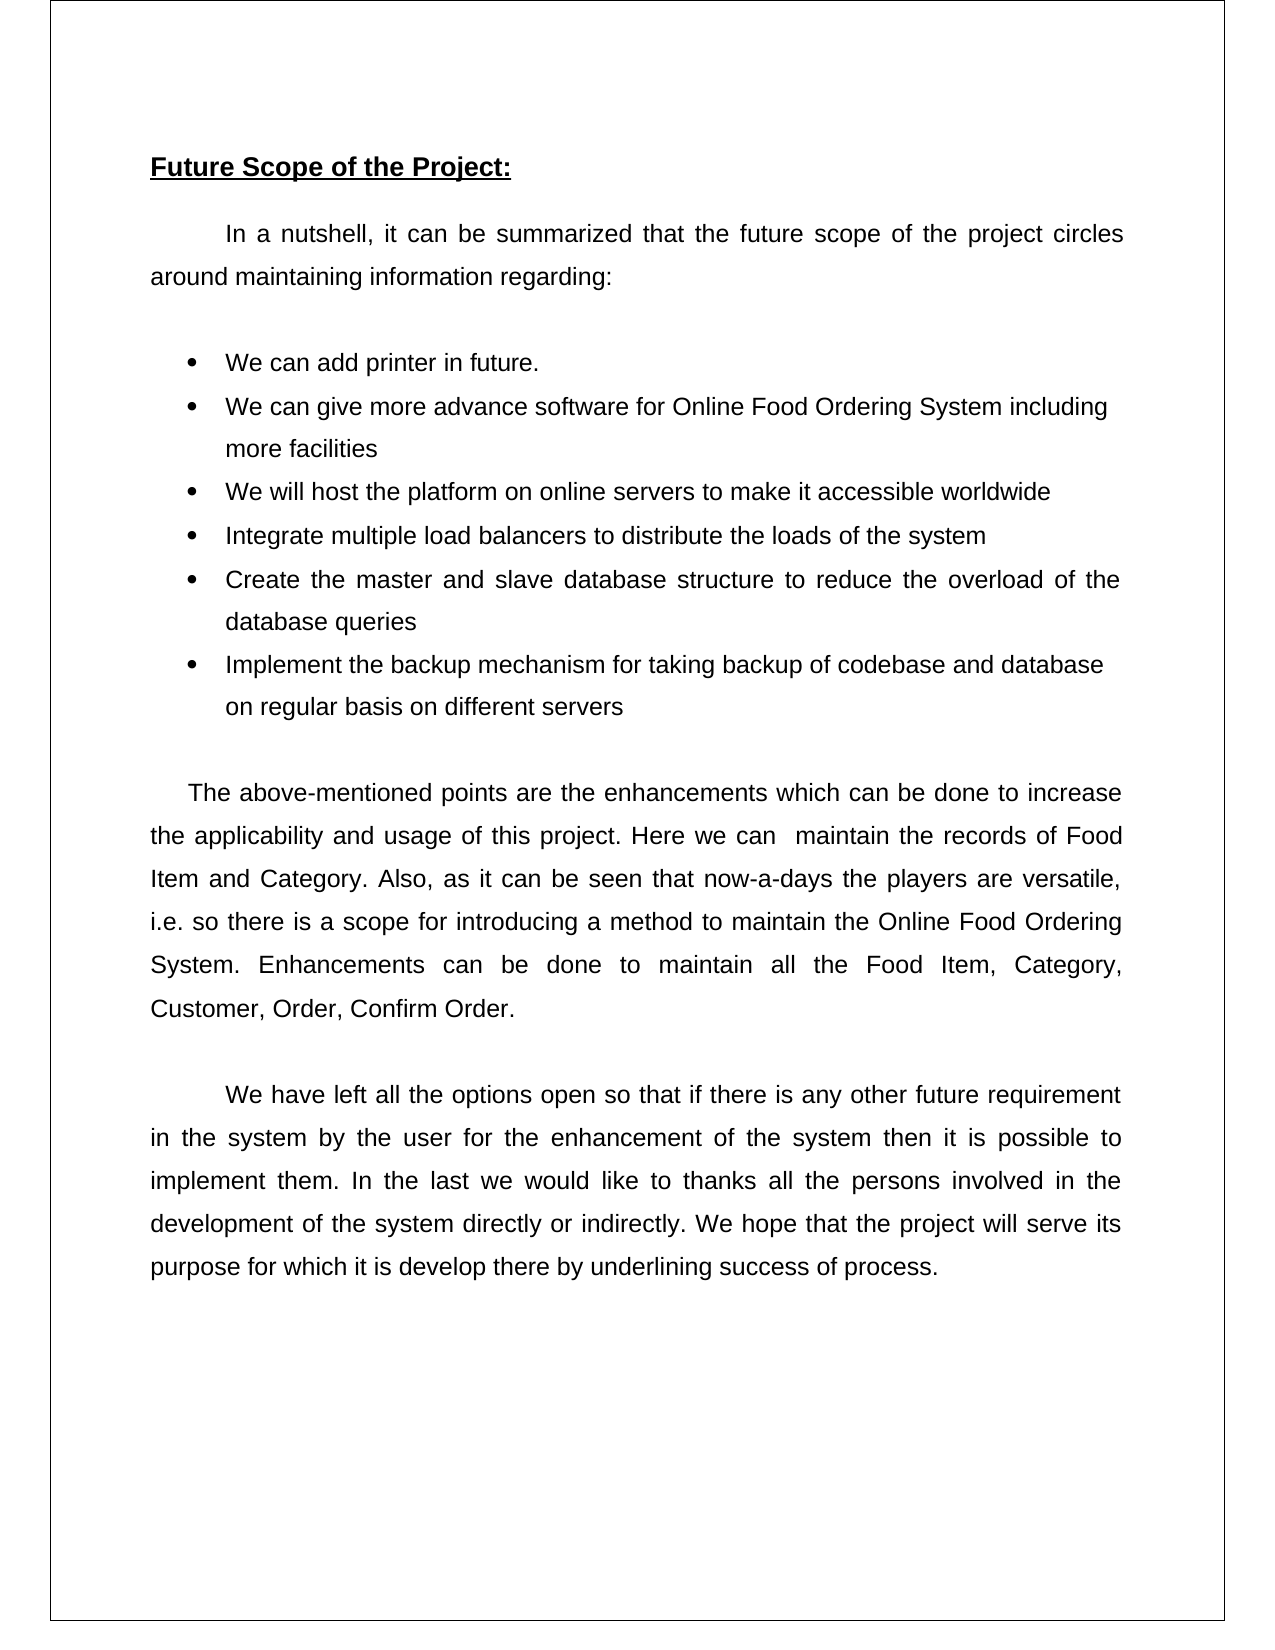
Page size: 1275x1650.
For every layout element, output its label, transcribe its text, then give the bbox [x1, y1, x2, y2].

list We can give more advance software for Online Food Ordering System including more facilities [188, 392, 1124, 463]
list Implement the backup mechanism for taking backup of codebase and database on regular basis on different servers [188, 650, 1124, 721]
text In a nutshell, it can be summarized that the future scope of the project circles around maintaining information regarding: [150, 219, 1125, 291]
list Integrate multiple load balancers to distribute the loads of the system [188, 521, 1179, 550]
text i.e. so there is a scope for introducing a method to maintain the Online Food Ordering System. Enhancements can be done to maintain all the Food Item, Category, Customer, Order, Confirm Order. [150, 907, 1124, 1022]
list Create the master and slave database structure to reduce the overload of the database queries [188, 565, 1124, 636]
text We have left all the options open so that if there is any other future requirement in the system by the user for the enhancement of the system then it is possible to implement them. In the last we would like to thanks all the persons involved in the development of the system directly or indirectly. We hope that the project will serve its purpose for which it is develop there by underlining success of process. [150, 1080, 1124, 1281]
text The above-mentioned points are the enhancements which can be done to increase the applicability and usage of this project. Here we can maintain the records of Food Item and Category. Also, as it can be seen that now-a-days the players are versatile, [150, 778, 1123, 893]
list We will host the platform on online servers to make it accessible worldwide [188, 477, 1179, 506]
subtitle Future Scope of the Project: [150, 151, 1179, 182]
list We can add printer in future. [188, 348, 1179, 377]
